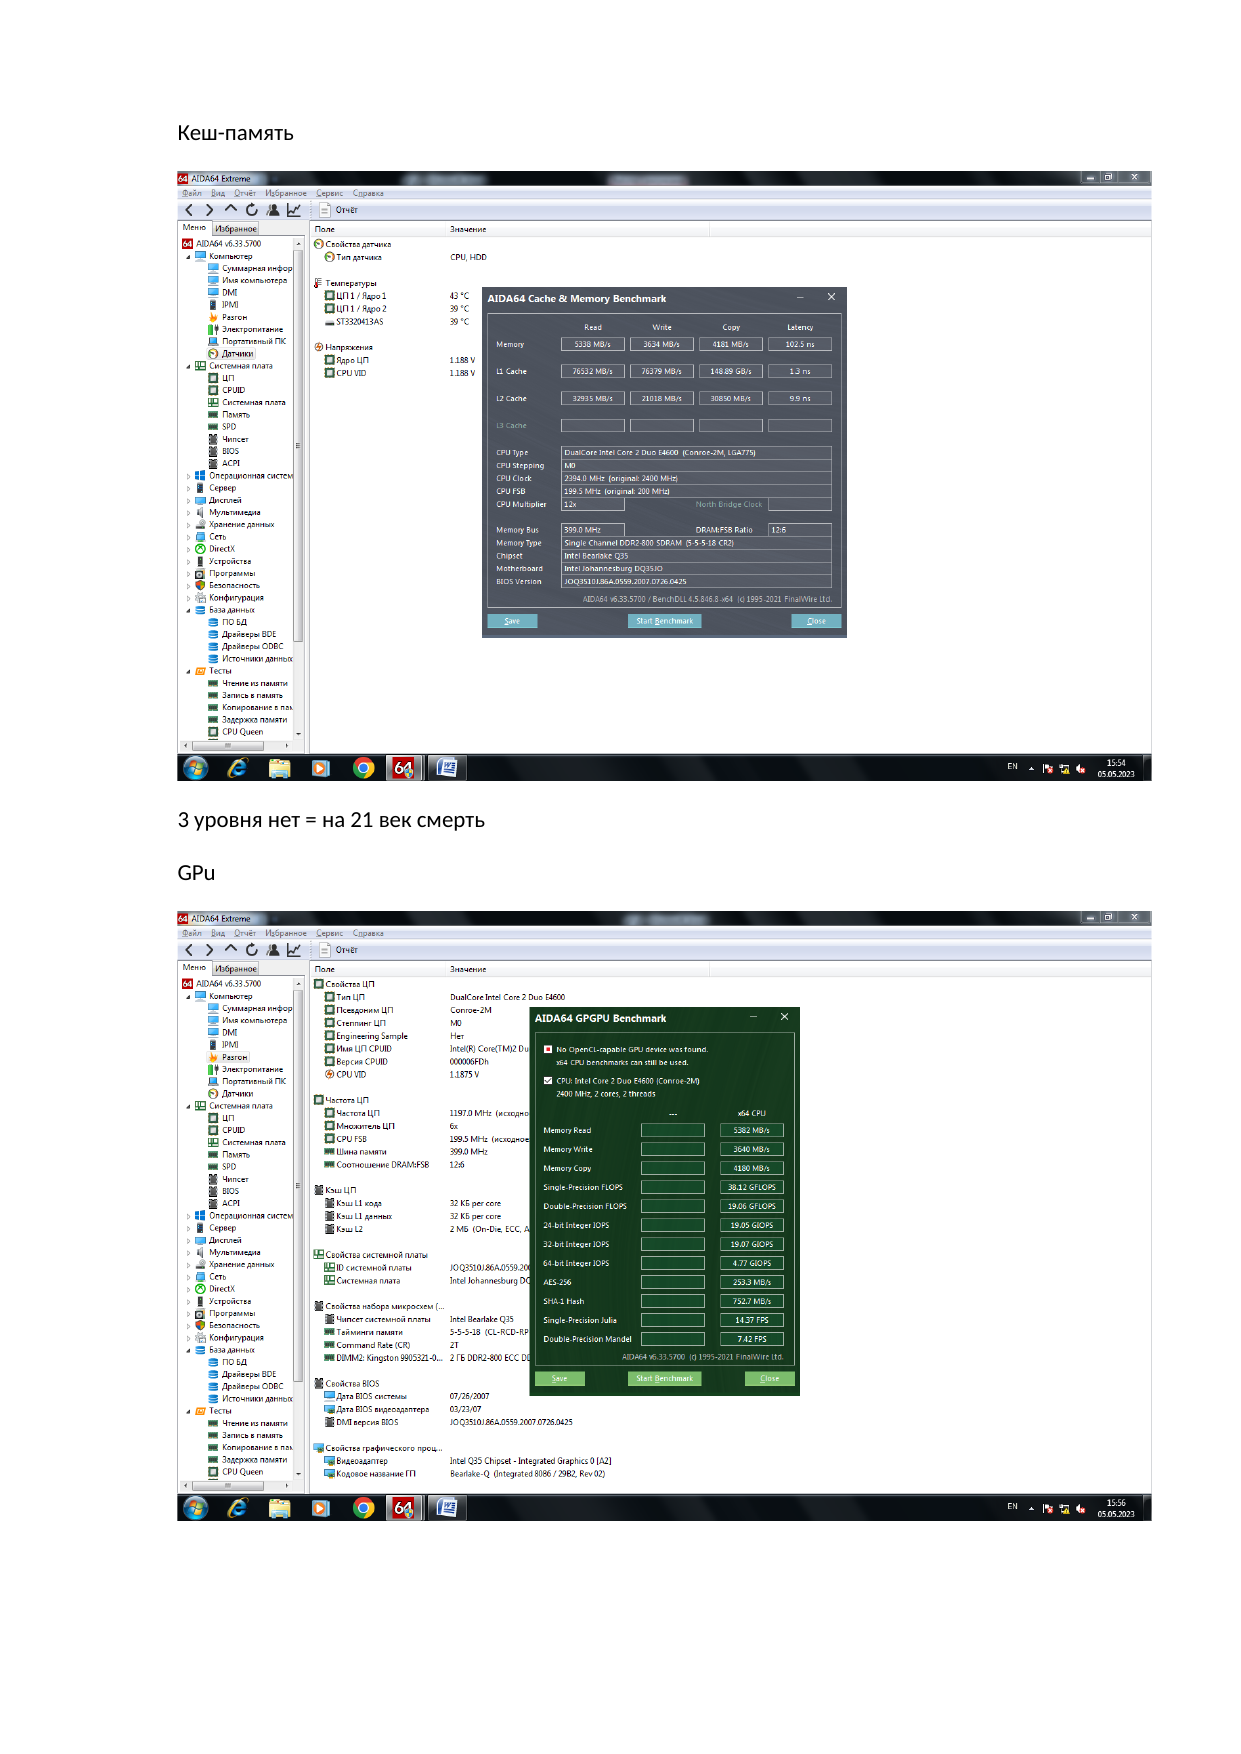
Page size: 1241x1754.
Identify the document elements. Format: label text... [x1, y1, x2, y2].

text GPu [177, 858, 1152, 886]
text Кеш-память [177, 118, 1152, 146]
picture [177, 911, 1152, 1521]
text 3 уровня нет = на 21 век смерть [177, 805, 1152, 833]
picture [177, 171, 1152, 781]
